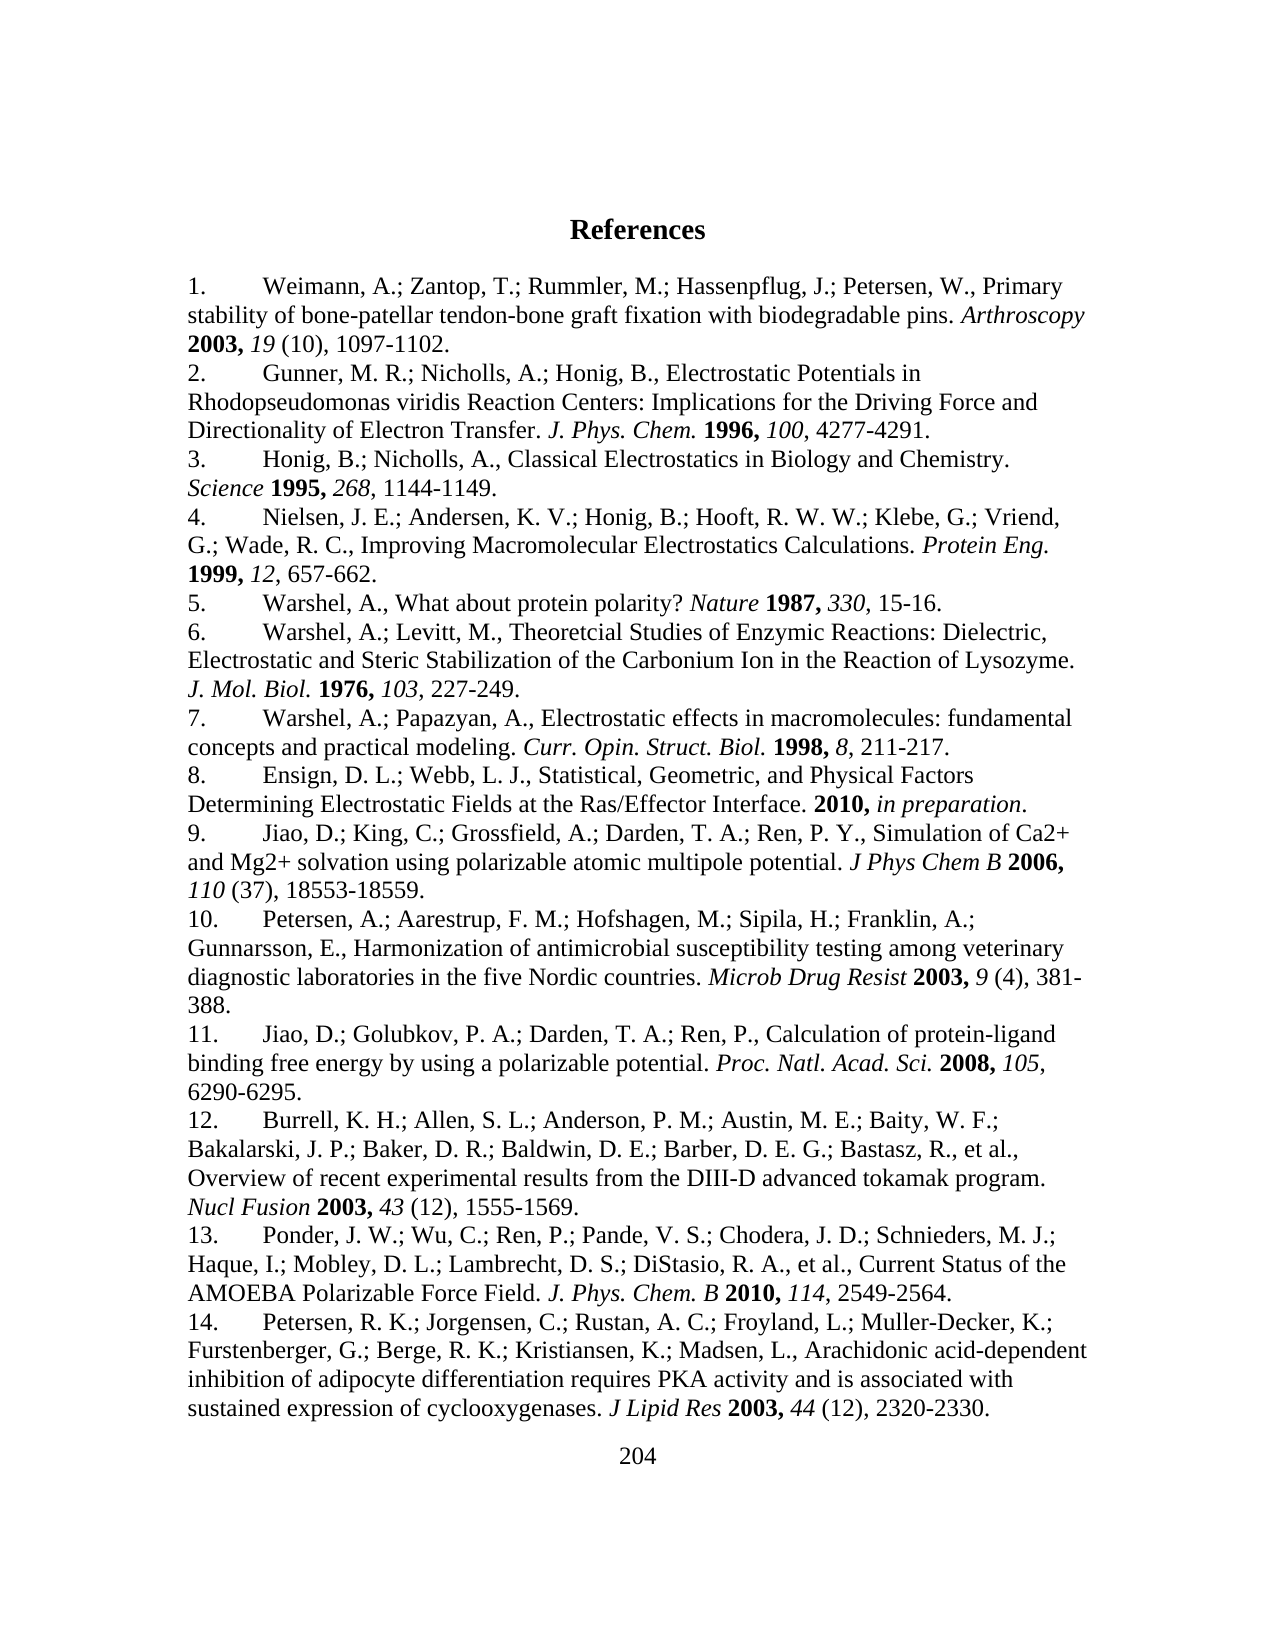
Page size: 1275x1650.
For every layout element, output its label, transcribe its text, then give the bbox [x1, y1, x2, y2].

text 6. Warshel, A.; Levitt, M., Theoretcial Studies of Enzymic Reactions: Dielectric, Electrostatic and Steric Stabilization of the Carbonium Ion in the Reaction of Lysozyme. J. Mol. Biol. 1976, 103, 227-249. [187, 617, 1087, 703]
text 9. Jiao, D.; King, C.; Grossfield, A.; Darden, T. A.; Ren, P. Y., Simulation of Ca2+ and Mg2+ solvation using polarizable atomic multipole potential. J Phys Chem B 2006, 110 (37), 18553-18559. [187, 818, 1087, 904]
text 4. Nielsen, J. E.; Andersen, K. V.; Honig, B.; Hooft, R. W. W.; Klebe, G.; Vriend, G.; Wade, R. C., Improving Macromolecular Electrostatics Calculations. Protein Eng. 1999, 12, 657-662. [187, 502, 1087, 588]
text 1. Weimann, A.; Zantop, T.; Rummler, M.; Hassenpflug, J.; Petersen, W., Primary stability of bone-patellar tendon-bone graft fixation with biodegradable pins. Arthroscopy 2003, 19 (10), 1097-1102. [187, 271, 1087, 358]
text 13. Ponder, J. W.; Wu, C.; Ren, P.; Pande, V. S.; Chodera, J. D.; Schnieders, M. J.; Haque, I.; Mobley, D. L.; Lambrecht, D. S.; DiStasio, R. A., et al., Current Status of the AMOEBA Polarizable Force Field. J. Phys. Chem. B 2010, 114, 2549-2564. [187, 1221, 1087, 1307]
text 5. Warshel, A., What about protein polarity? Nature 1987, 330, 15-16. [187, 588, 1087, 617]
text 3. Honig, B.; Nicholls, A., Classical Electrostatics in Biology and Chemistry. Science 1995, 268, 1144-1149. [187, 444, 1087, 502]
text 14. Petersen, R. K.; Jorgensen, C.; Rustan, A. C.; Froyland, L.; Muller-Decker, K.; Furstenberger, G.; Berge, R. K.; Kristiansen, K.; Madsen, L., Arachidonic acid-dependent inhibition of adipocyte differentiation requires PKA activity and is associated with sustained expression of cyclooxygenases. J Lipid Res 2003, 44 (12), 2320-2330. [187, 1307, 1087, 1422]
text 11. Jiao, D.; Golubkov, P. A.; Darden, T. A.; Ren, P., Calculation of protein-ligand binding free energy by using a polarizable potential. Proc. Natl. Acad. Sci. 2008, 105, 6290-6295. [187, 1019, 1087, 1106]
text 8. Ensign, D. L.; Webb, L. J., Statistical, Geometric, and Physical Factors Determining Electrostatic Fields at the Ras/Effector Interface. 2010, in preparation. [187, 761, 1087, 818]
text 2. Gunner, M. R.; Nicholls, A.; Honig, B., Electrostatic Potentials in Rhodopseudomonas viridis Reaction Centers: Implications for the Driving Force and Directionality of Electron Transfer. J. Phys. Chem. 1996, 100, 4277-4291. [187, 358, 1087, 444]
text 7. Warshel, A.; Papazyan, A., Electrostatic effects in macromolecules: fundamental concepts and practical modeling. Curr. Opin. Struct. Biol. 1998, 8, 211-217. [187, 703, 1087, 761]
text 12. Burrell, K. H.; Allen, S. L.; Anderson, P. M.; Austin, M. E.; Baity, W. F.; Bakalarski, J. P.; Baker, D. R.; Baldwin, D. E.; Barber, D. E. G.; Bastasz, R., et al., Overview of recent experimental results from the DIII-D advanced tokamak program. Nucl Fusion 2003, 43 (12), 1555-1569. [187, 1106, 1087, 1221]
subtitle References [187, 212, 1087, 246]
text 10. Petersen, A.; Aarestrup, F. M.; Hofshagen, M.; Sipila, H.; Franklin, A.; Gunnarsson, E., Harmonization of antimicrobial susceptibility testing among veterinary diagnostic laboratories in the five Nordic countries. Microb Drug Resist 2003, 9 (4), 381-388. [187, 904, 1087, 1019]
